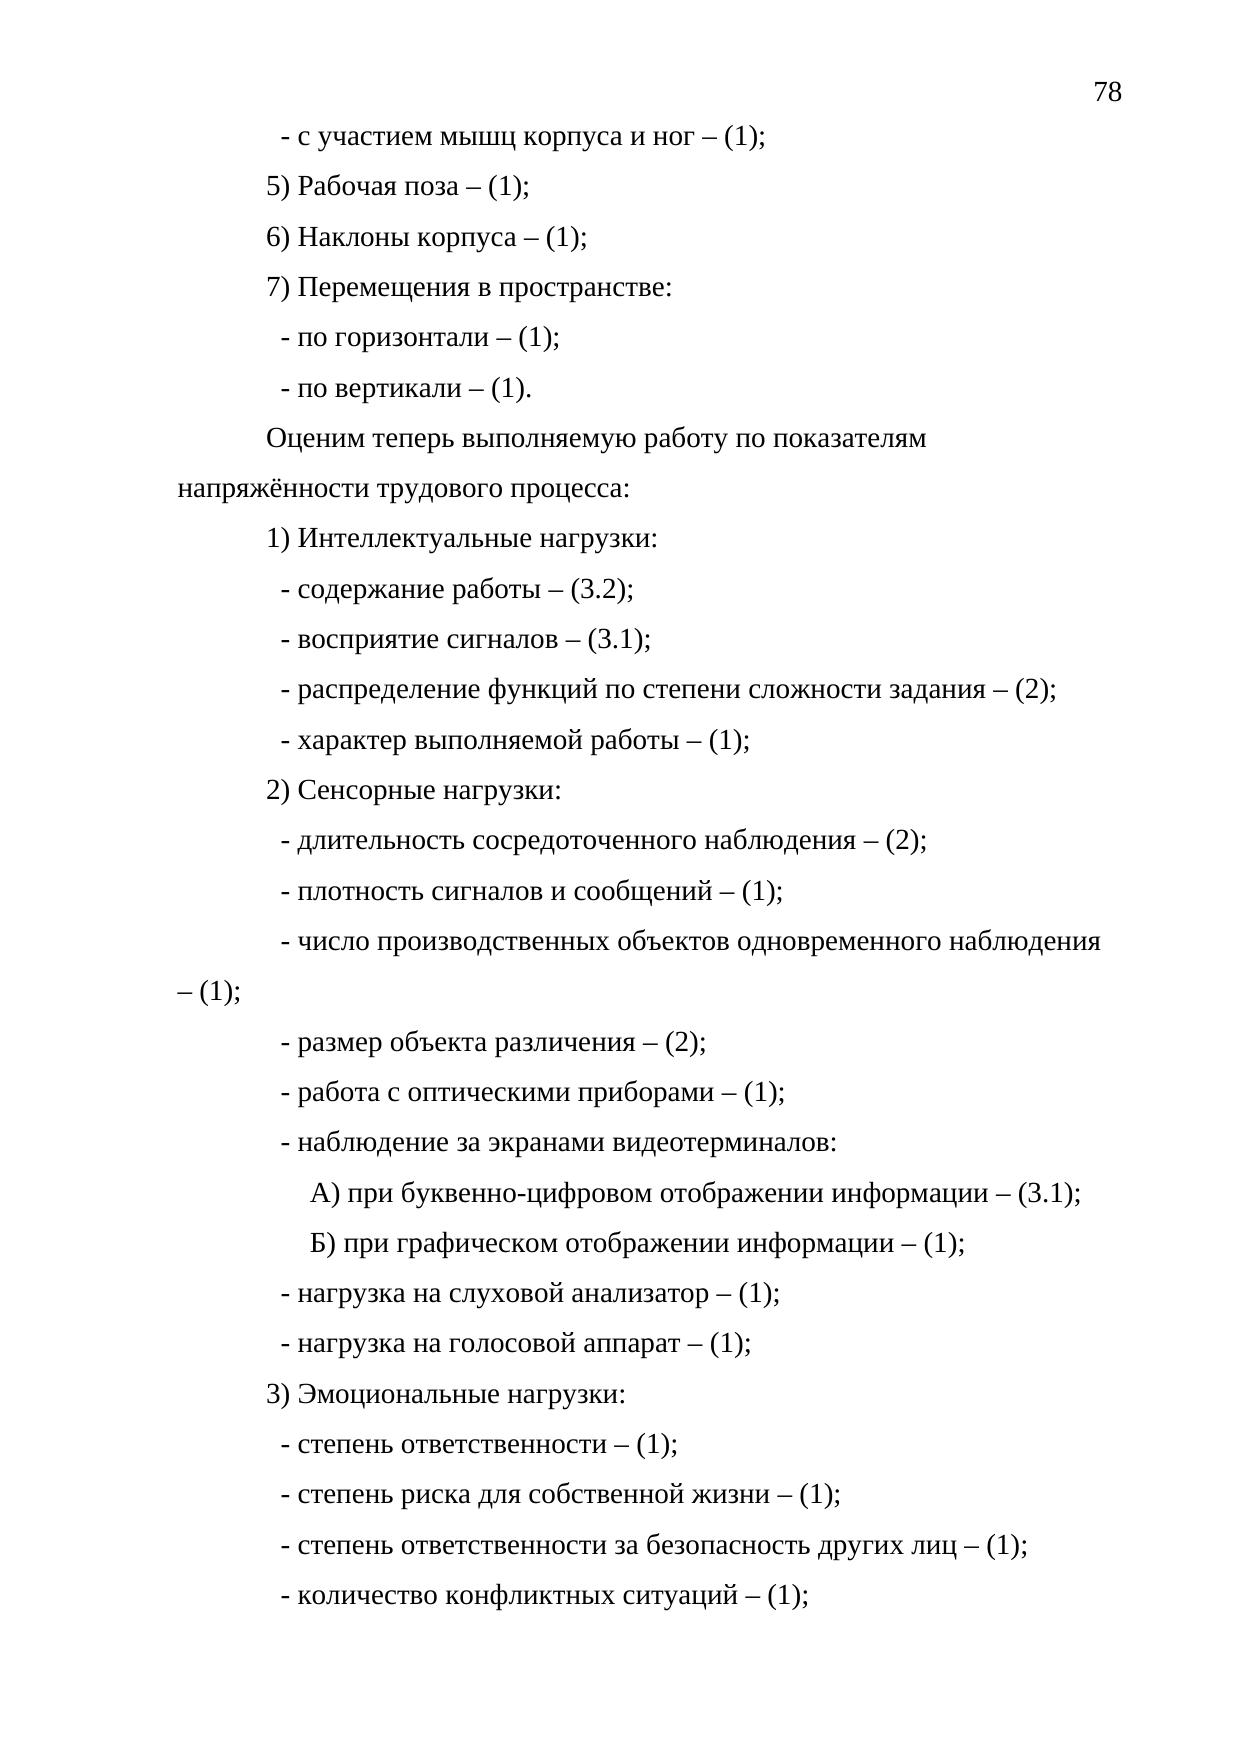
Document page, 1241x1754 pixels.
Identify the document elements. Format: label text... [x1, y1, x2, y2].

text - содержание работы – (3.2); [177, 571, 1122, 604]
text 7) Перемещения в пространстве: [177, 269, 1122, 303]
text - характер выполняемой работы – (1); [177, 722, 1122, 755]
text - с участием мышц корпуса и ног – (1); [177, 118, 1122, 152]
text - число производственных объектов одновременного наблюдения – (1); [177, 923, 1122, 1007]
text 5) Рабочая поза – (1); [177, 168, 1122, 202]
text 1) Интеллектуальные нагрузки: [177, 521, 1122, 554]
text - по вертикали – (1). [177, 370, 1122, 403]
text - нагрузка на голосовой аппарат – (1); [177, 1326, 1122, 1359]
text - наблюдение за экранами видеотерминалов: [177, 1124, 1122, 1158]
text 2) Сенсорные нагрузки: [177, 772, 1122, 806]
text Оценим теперь выполняемую работу по показателям напряжённости трудового процесса: [177, 420, 1122, 504]
text - работа с оптическими приборами – (1); [177, 1074, 1122, 1108]
text 6) Наклоны корпуса – (1); [177, 219, 1122, 252]
text - нагрузка на слуховой анализатор – (1); [177, 1275, 1122, 1309]
text - длительность сосредоточенного наблюдения – (2); [177, 822, 1122, 856]
text 3) Эмоциональные нагрузки: [177, 1376, 1122, 1409]
text А) при буквенно-цифровом отображении информации – (3.1); [177, 1175, 1122, 1208]
text - степень ответственности за безопасность других лиц – (1); [177, 1527, 1122, 1560]
text Б) при графическом отображении информации – (1); [177, 1225, 1122, 1258]
text - восприятие сигналов – (3.1); [177, 621, 1122, 655]
text - размер объекта различения – (2); [177, 1024, 1122, 1057]
text - степень риска для собственной жизни – (1); [177, 1477, 1122, 1510]
text - степень ответственности – (1); [177, 1426, 1122, 1460]
text - по горизонтали – (1); [177, 319, 1122, 353]
text - плотность сигналов и сообщений – (1); [177, 873, 1122, 906]
text - количество конфликтных ситуаций – (1); [177, 1577, 1122, 1611]
text - распределение функций по степени сложности задания – (2); [177, 672, 1122, 705]
